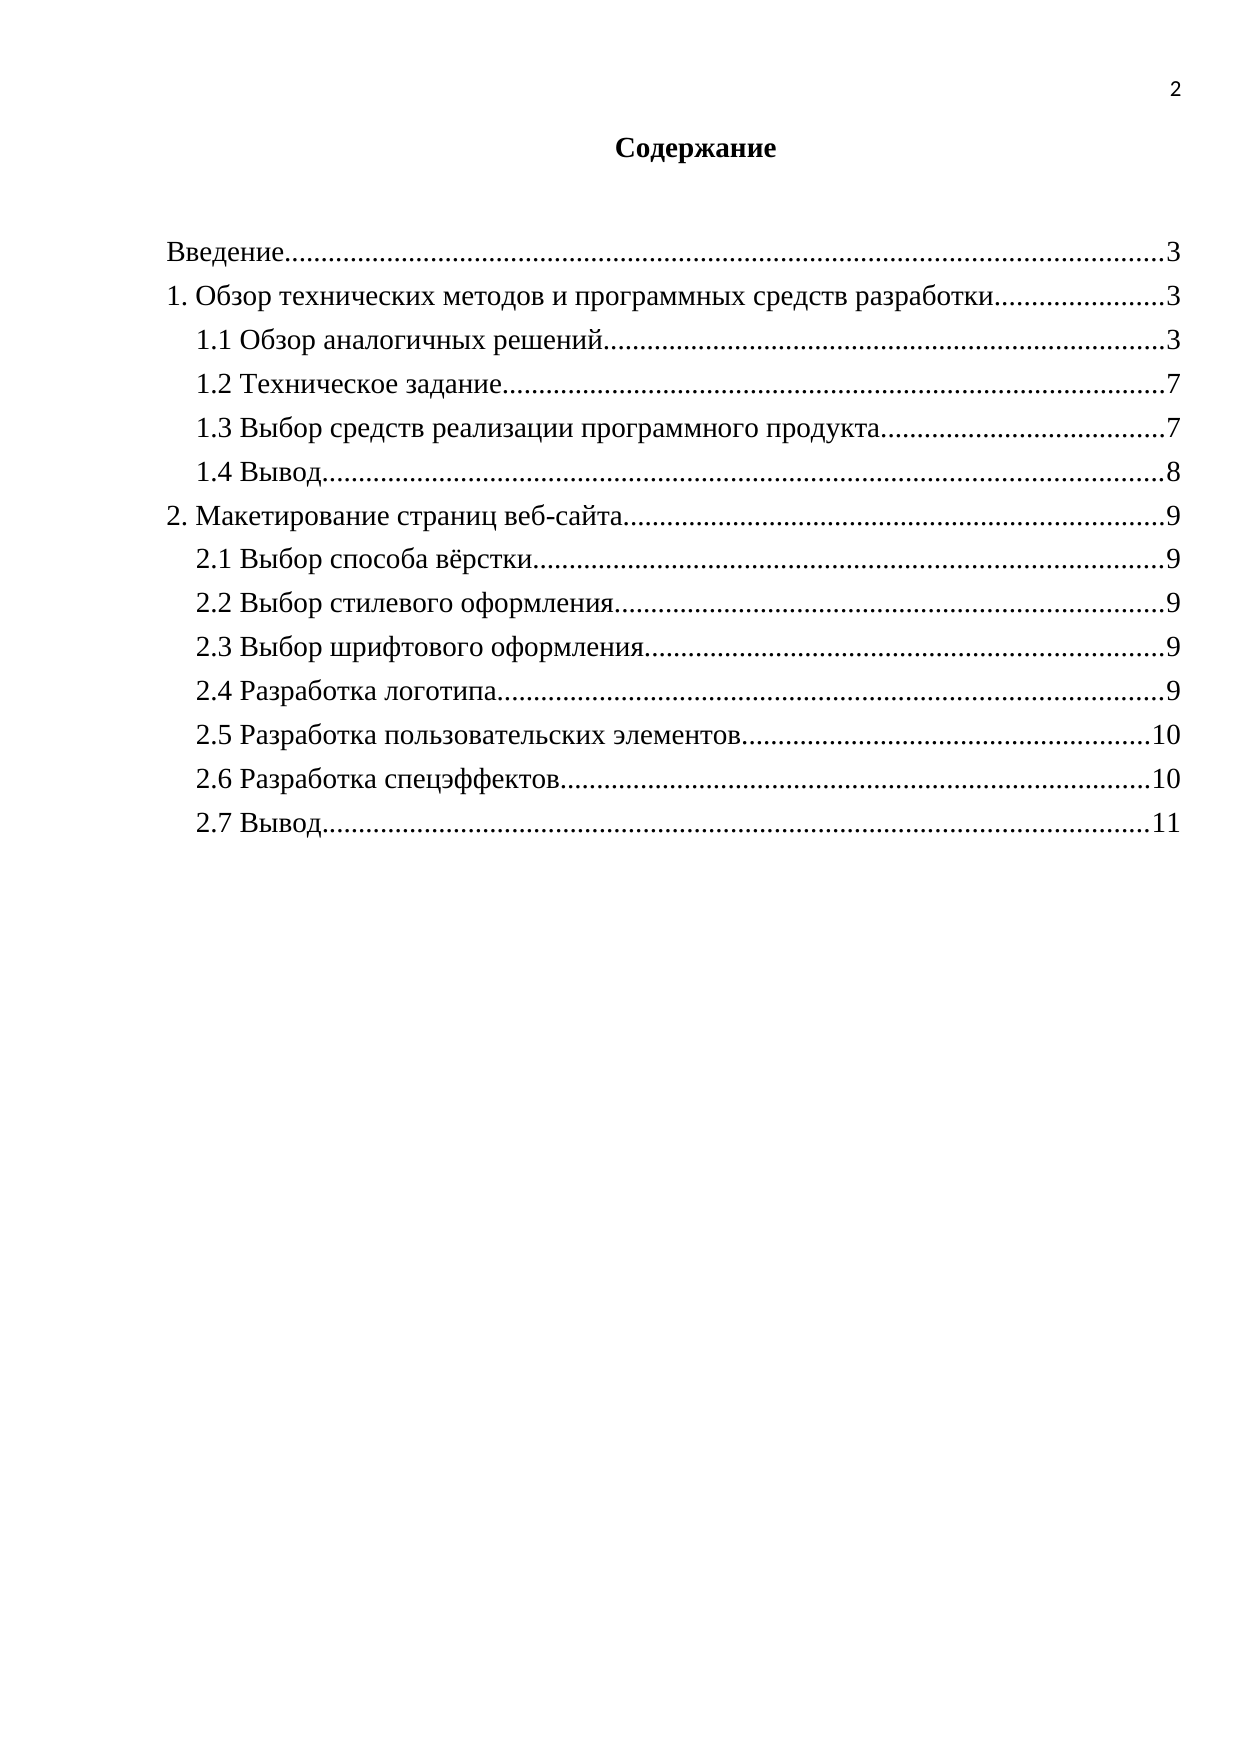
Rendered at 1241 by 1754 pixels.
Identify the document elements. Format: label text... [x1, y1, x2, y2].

subtitle Содержание [136, 130, 1181, 163]
